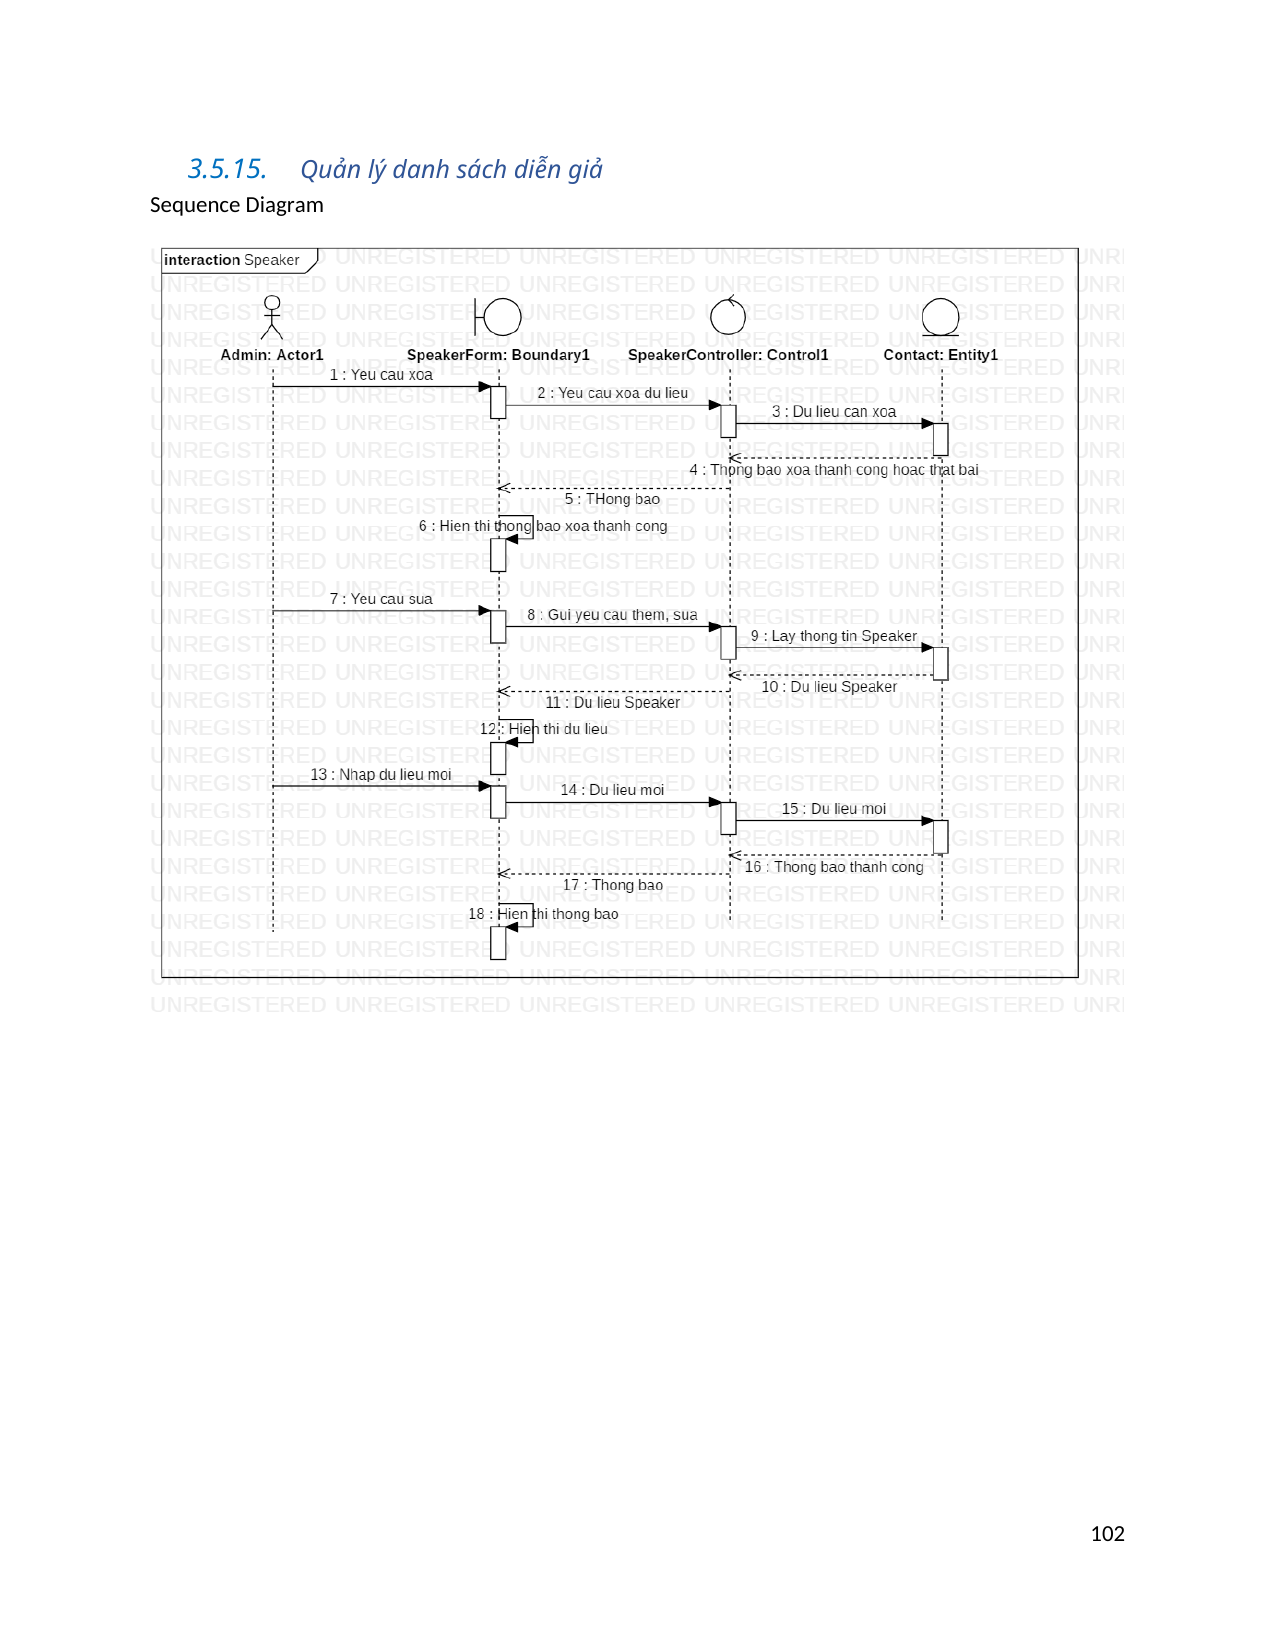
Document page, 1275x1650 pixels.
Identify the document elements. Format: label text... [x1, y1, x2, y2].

picture [150, 236, 1124, 1023]
text Sequence Diagram [150, 190, 1125, 218]
subtitle Quản lý danh sách diễn giả [187, 150, 1125, 187]
